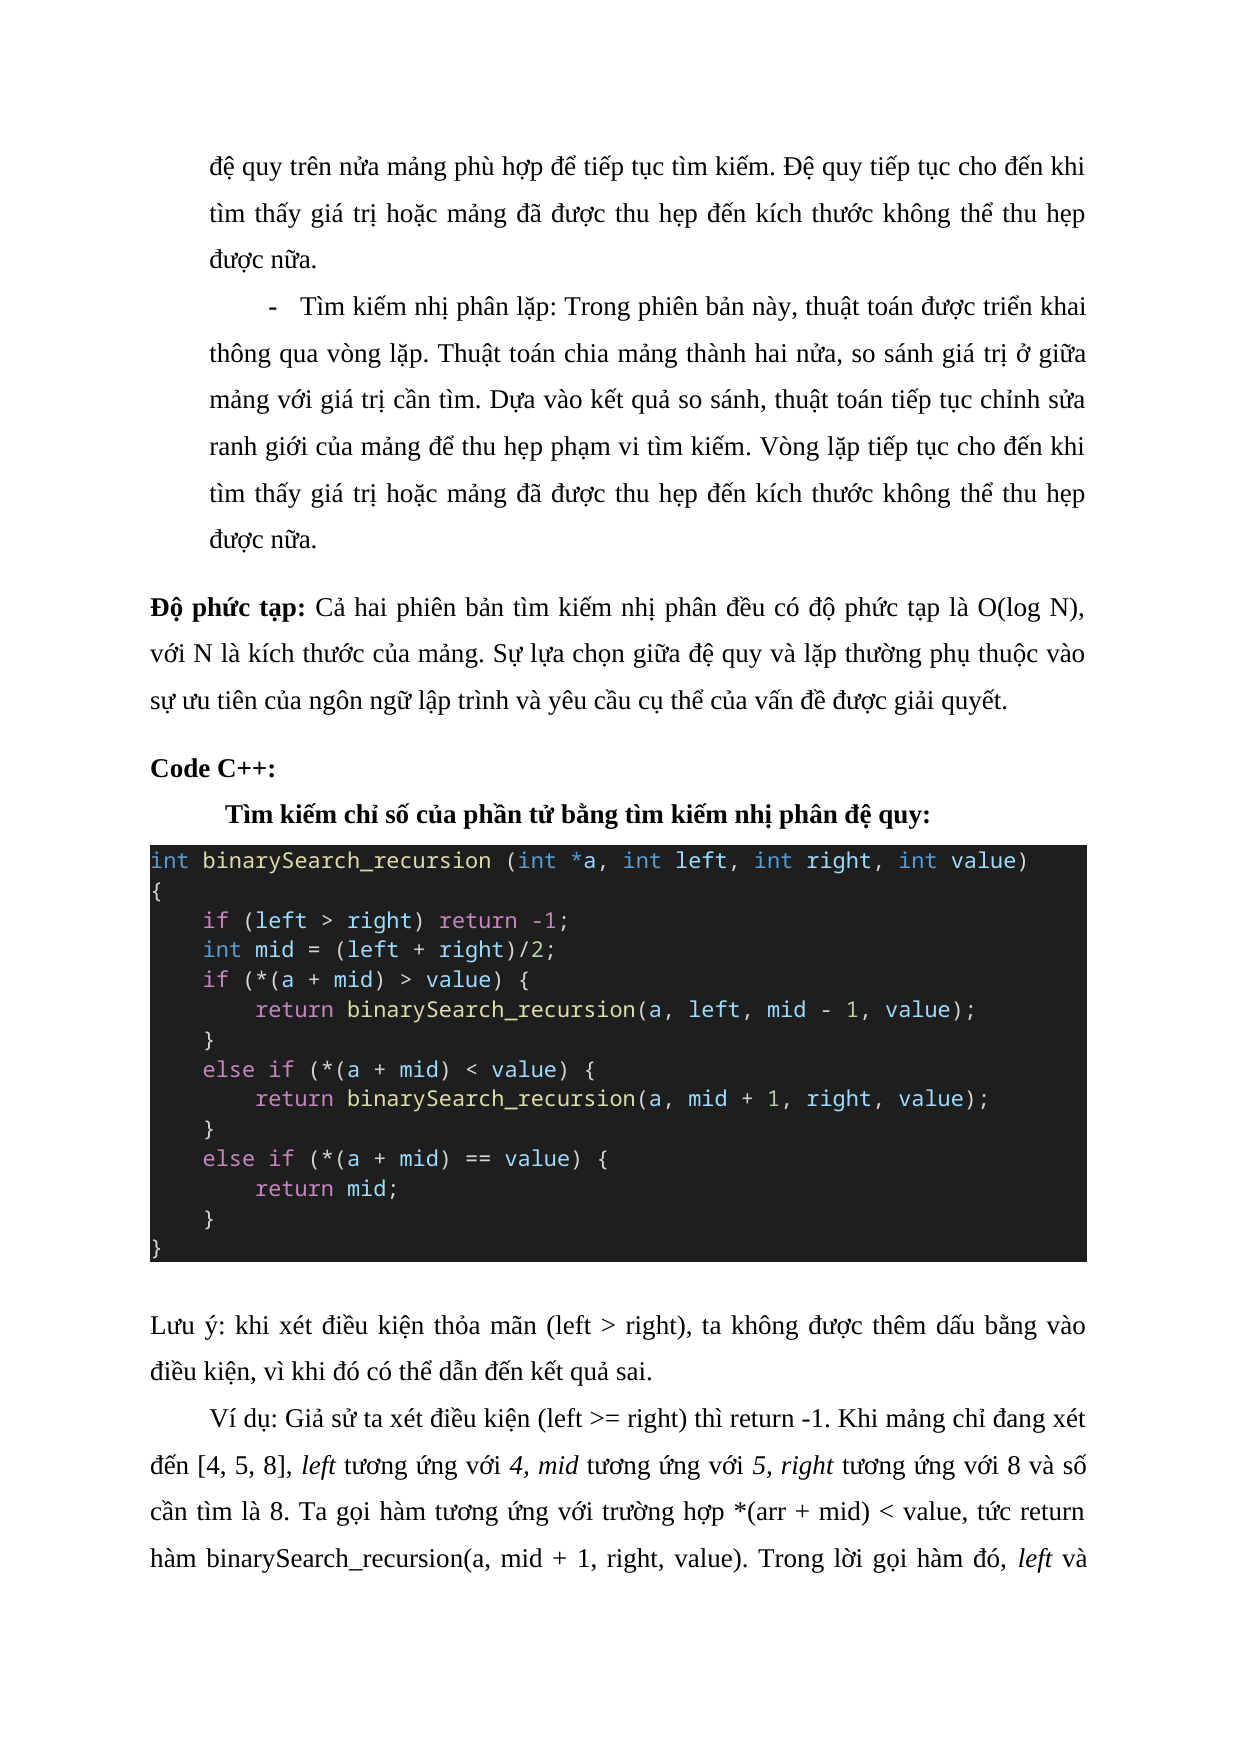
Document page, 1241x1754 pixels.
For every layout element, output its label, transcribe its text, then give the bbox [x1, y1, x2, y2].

text Code C++: [150, 752, 1087, 783]
text Độ phức tạp: Cả hai phiên bản tìm kiếm nhị phân đều có độ phức tạp là O(log N), với N là kích thước của mảng. Sự lựa chọn giữa đệ quy và lặp thường phụ thuộc vào sự ưu tiên của ngôn ngữ lập trình và yêu cầu cụ thể của vấn đề được giải quyết. [150, 591, 1087, 715]
text Tìm kiếm chỉ số của phần tử bằng tìm kiếm nhị phân đệ quy: [150, 798, 1087, 829]
text int binarySearch_recursion (int *a, int left, int right, int value) [150, 845, 1087, 875]
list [209, 150, 1087, 274]
text } [150, 1024, 1087, 1053]
text if (left > right) return -1; [150, 904, 1087, 934]
text else if (*(a + mid) == value) { [150, 1143, 1087, 1173]
text } [150, 1232, 1087, 1262]
text else if (*(a + mid) < value) { [150, 1053, 1087, 1083]
text { [150, 875, 1087, 904]
text return binarySearch_recursion(a, left, mid - 1, value); [150, 994, 1087, 1024]
list Tìm kiếm nhị phân lặp: Trong phiên bản này, thuật toán được triển khai thông qua vòng lặp. Thuật toán chia mảng thành hai nửa, so sánh giá trị ở giữa mảng với giá trị cần tìm. Dựa vào kết quả so sánh, thuật toán tiếp tục chỉnh sửa ranh giới của mảng để thu hẹp phạm vi tìm kiếm. Vòng lặp tiếp tục cho đến khi tìm thấy giá trị hoặc mảng đã được thu hẹp đến kích thước không thể thu hẹp được nữa. [209, 290, 1087, 554]
text return binarySearch_recursion(a, mid + 1, right, value); [150, 1083, 1087, 1113]
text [150, 1402, 1087, 1573]
text } [150, 1202, 1087, 1232]
text } [150, 1113, 1087, 1143]
text if (*(a + mid) > value) { [150, 964, 1087, 994]
text Lưu ý: khi xét điều kiện thỏa mãn (left > right), ta không được thêm dấu bằng vào điều kiện, vì khi đó có thể dẫn đến kết quả sai. [150, 1262, 1087, 1387]
text return mid; [150, 1173, 1087, 1202]
text int mid = (left + right)/2; [150, 934, 1087, 964]
